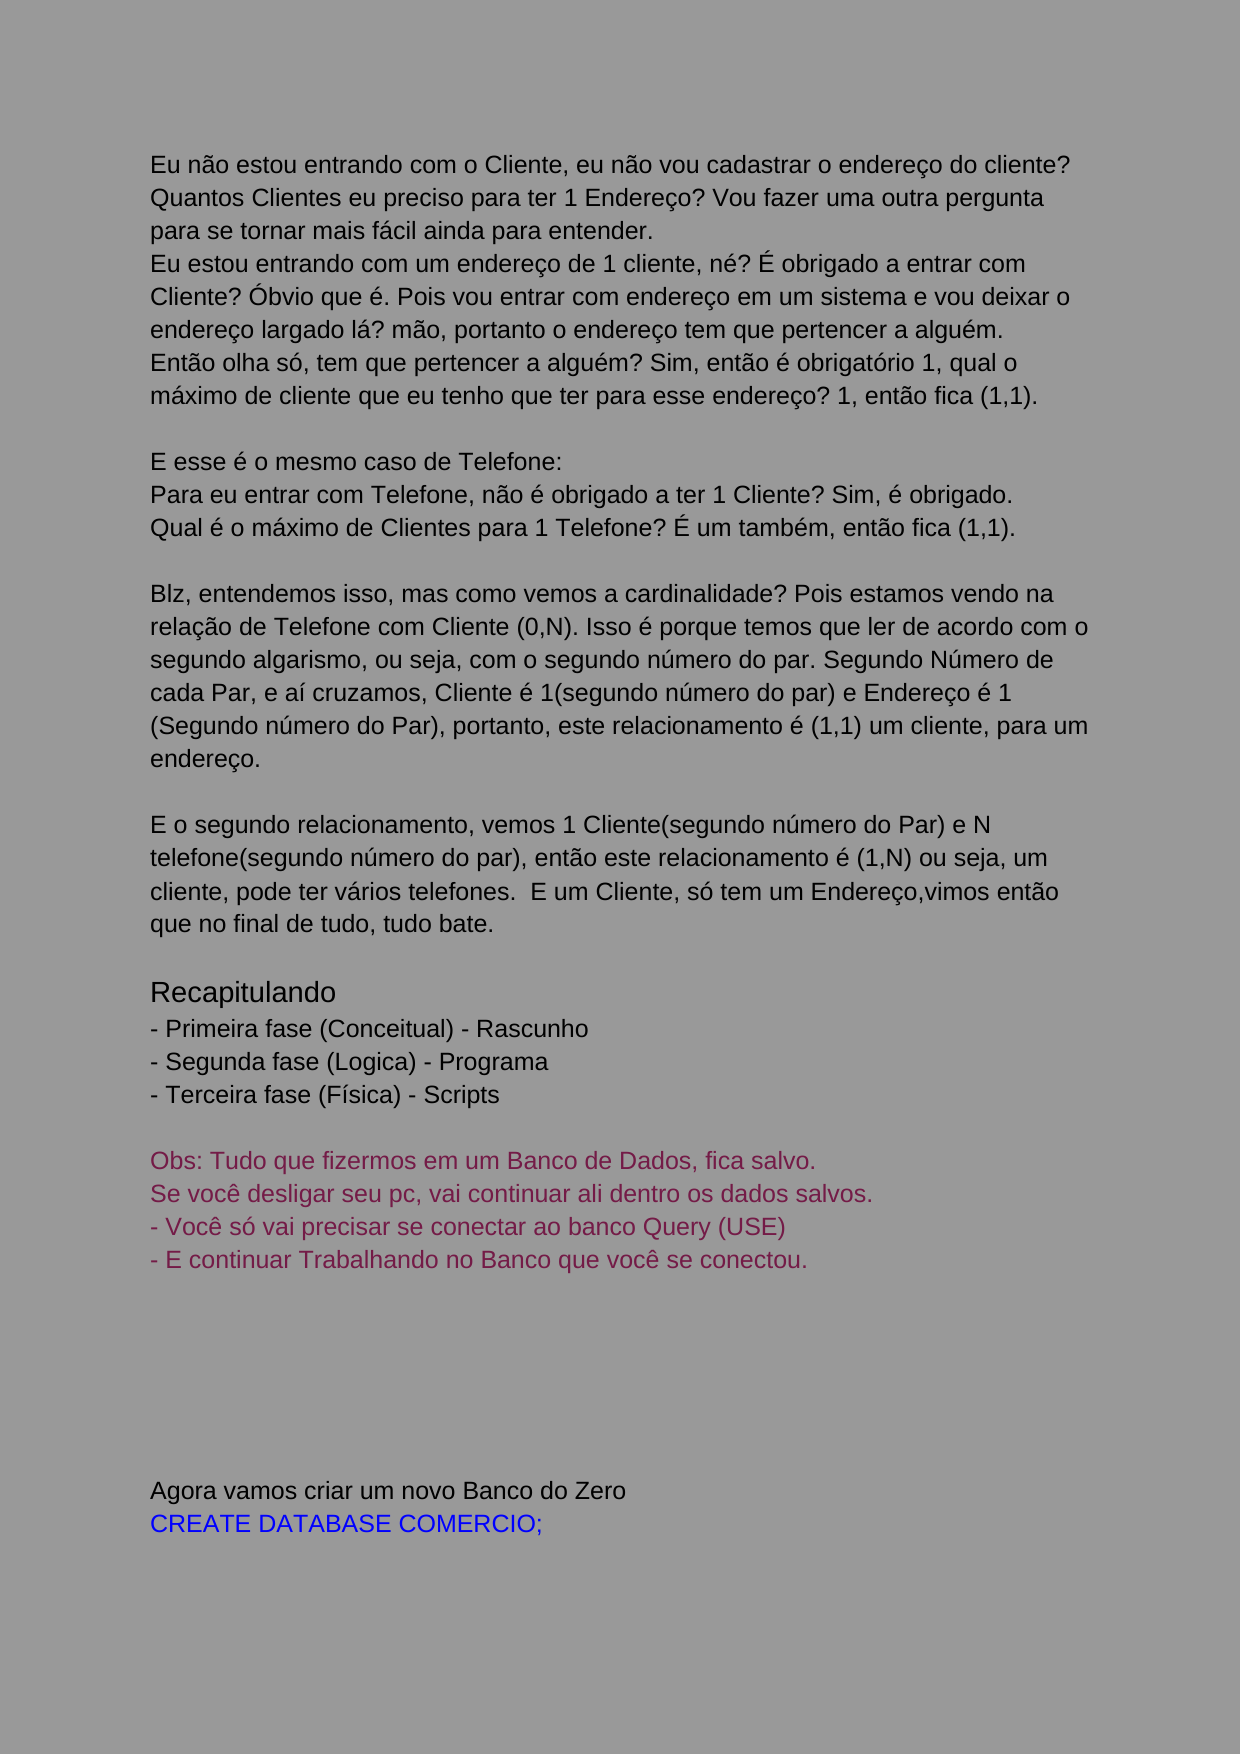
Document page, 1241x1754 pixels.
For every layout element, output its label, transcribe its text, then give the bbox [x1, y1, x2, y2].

text - Primeira fase (Conceitual) - Rascunho [150, 1014, 1090, 1043]
text Blz, entendemos isso, mas como vemos a cardinalidade? Pois estamos vendo na relação de Telefone com Cliente (0,N). Isso é porque temos que ler de acordo com o segundo algarismo, ou seja, com o segundo número do par. Segundo Número de cada Par, e aí cruzamos, Cliente é 1(segundo número do par) e Endereço é 1 (Segundo número do Par), portanto, este relacionamento é (1,1) um cliente, para um endereço. [150, 579, 1090, 773]
text - Segunda fase (Logica) - Programa [150, 1047, 1090, 1076]
text Agora vamos criar um novo Banco do Zero [150, 1476, 1090, 1505]
text E o segundo relacionamento, vemos 1 Cliente(segundo número do Par) e N telefone(segundo número do par), então este relacionamento é (1,N) ou seja, um cliente, pode ter vários telefones. E um Cliente, só tem um Endereço,vimos então que no final de tudo, tudo bate. [150, 810, 1090, 938]
text - Terceira fase (Física) - Scripts [150, 1080, 1090, 1109]
text Se você desligar seu pc, vai continuar ali dentro os dados salvos. [150, 1179, 1090, 1208]
text Qual é o máximo de Clientes para 1 Telefone? É um também, então fica (1,1). [150, 513, 1090, 542]
text E esse é o mesmo caso de Telefone: [150, 447, 1090, 476]
text Eu não estou entrando com o Cliente, eu não vou cadastrar o endereço do cliente? Quantos Clientes eu preciso para ter 1 Endereço? Vou fazer uma outra pergunta para se tornar mais fácil ainda para entender. [150, 150, 1090, 245]
text Eu estou entrando com um endereço de 1 cliente, né? É obrigado a entrar com Cliente? Óbvio que é. Pois vou entrar com endereço em um sistema e vou deixar o endereço largado lá? mão, portanto o endereço tem que pertencer a alguém. [150, 249, 1090, 344]
text Então olha só, tem que pertencer a alguém? Sim, então é obrigatório 1, qual o máximo de cliente que eu tenho que ter para esse endereço? 1, então fica (1,1). [150, 348, 1090, 410]
text Para eu entrar com Telefone, não é obrigado a ter 1 Cliente? Sim, é obrigado. [150, 480, 1090, 509]
text Recapitulando [150, 976, 1090, 1009]
text - E continuar Trabalhando no Banco que você se conectou. [150, 1245, 1090, 1274]
text - Você só vai precisar se conectar ao banco Query (USE) [150, 1212, 1090, 1241]
text CREATE DATABASE COMERCIO; [150, 1509, 1090, 1538]
text Obs: Tudo que fizermos em um Banco de Dados, fica salvo. [150, 1146, 1090, 1175]
